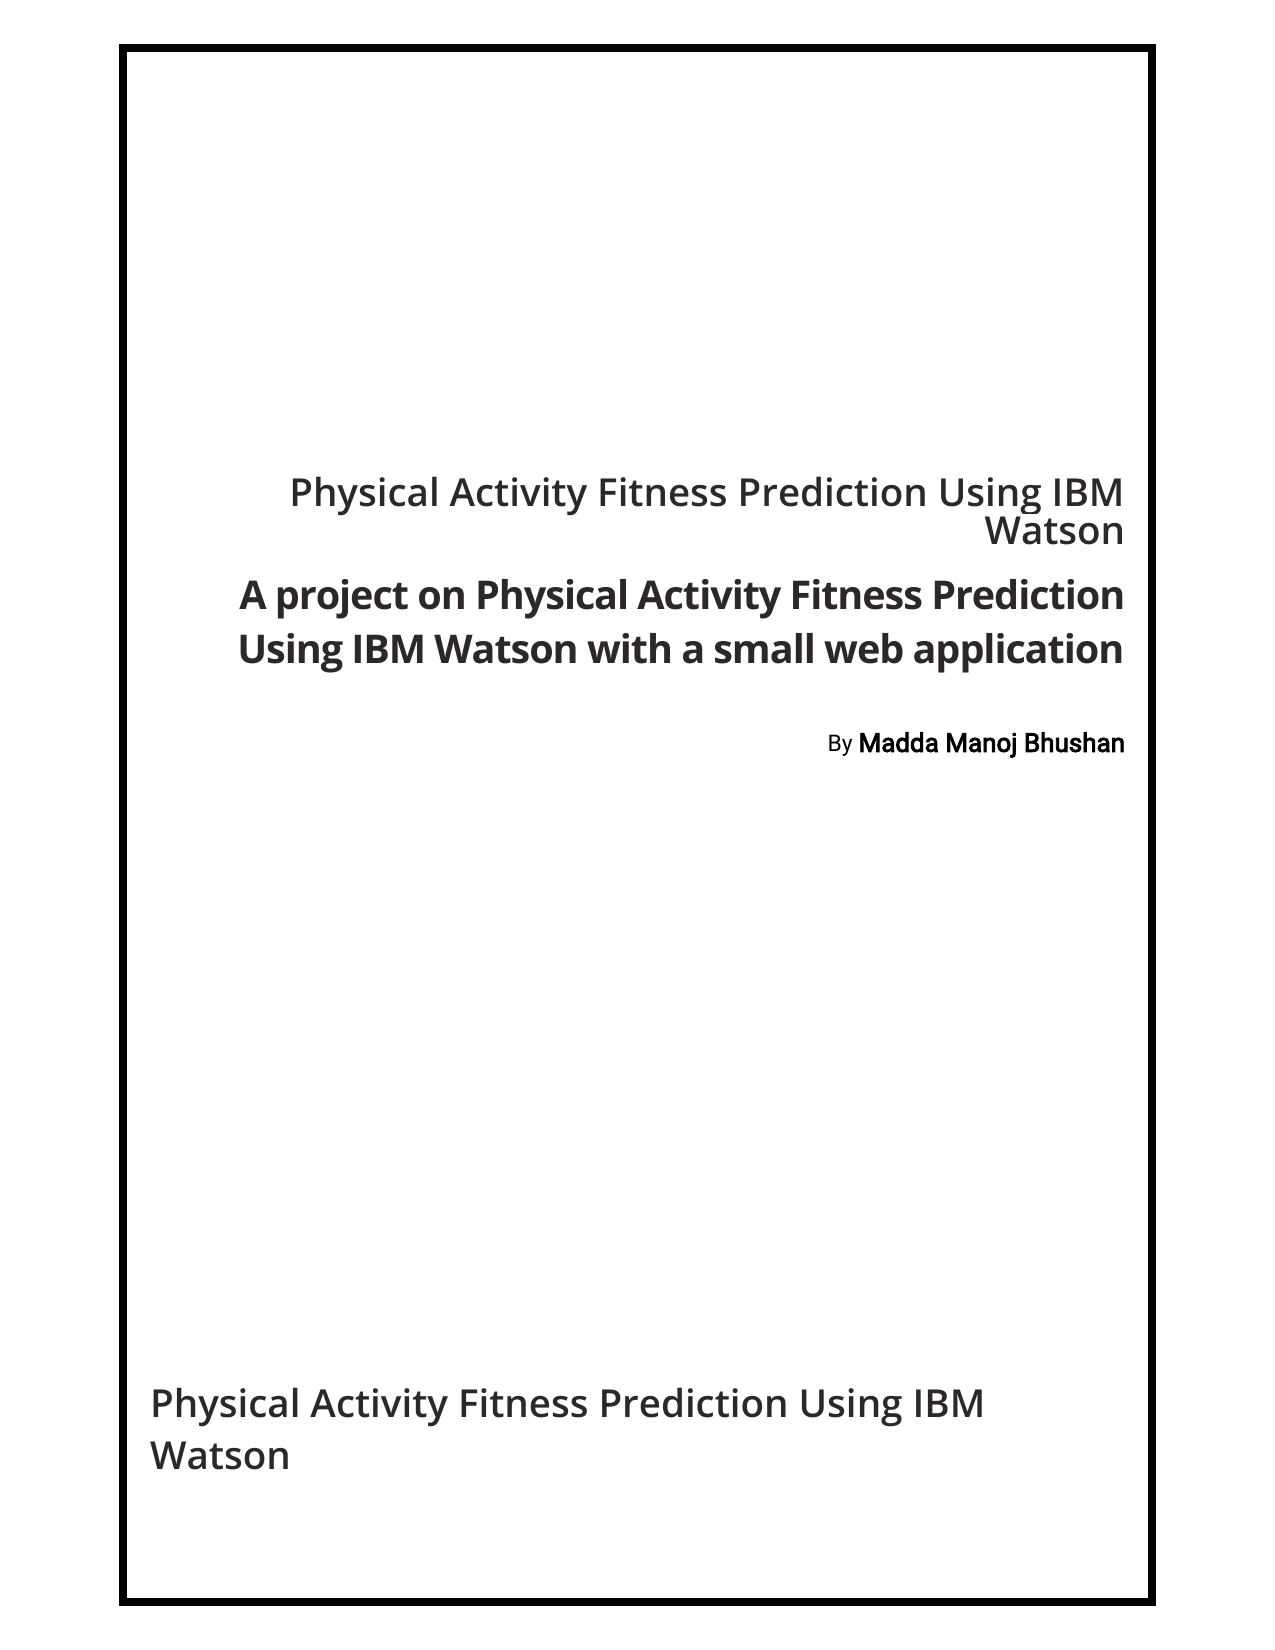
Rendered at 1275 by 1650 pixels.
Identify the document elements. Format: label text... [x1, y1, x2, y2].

text A project on Physical Activity Fitness Prediction Using IBM Watson with a small web application [150, 567, 1125, 675]
subtitle Physical Activity Fitness Prediction Using IBM Watson [150, 477, 984, 552]
subtitle By Madda Manoj Bhushan [150, 728, 1125, 758]
text Physical Activity Fitness Prediction Using IBM Watson [150, 1376, 1125, 1481]
